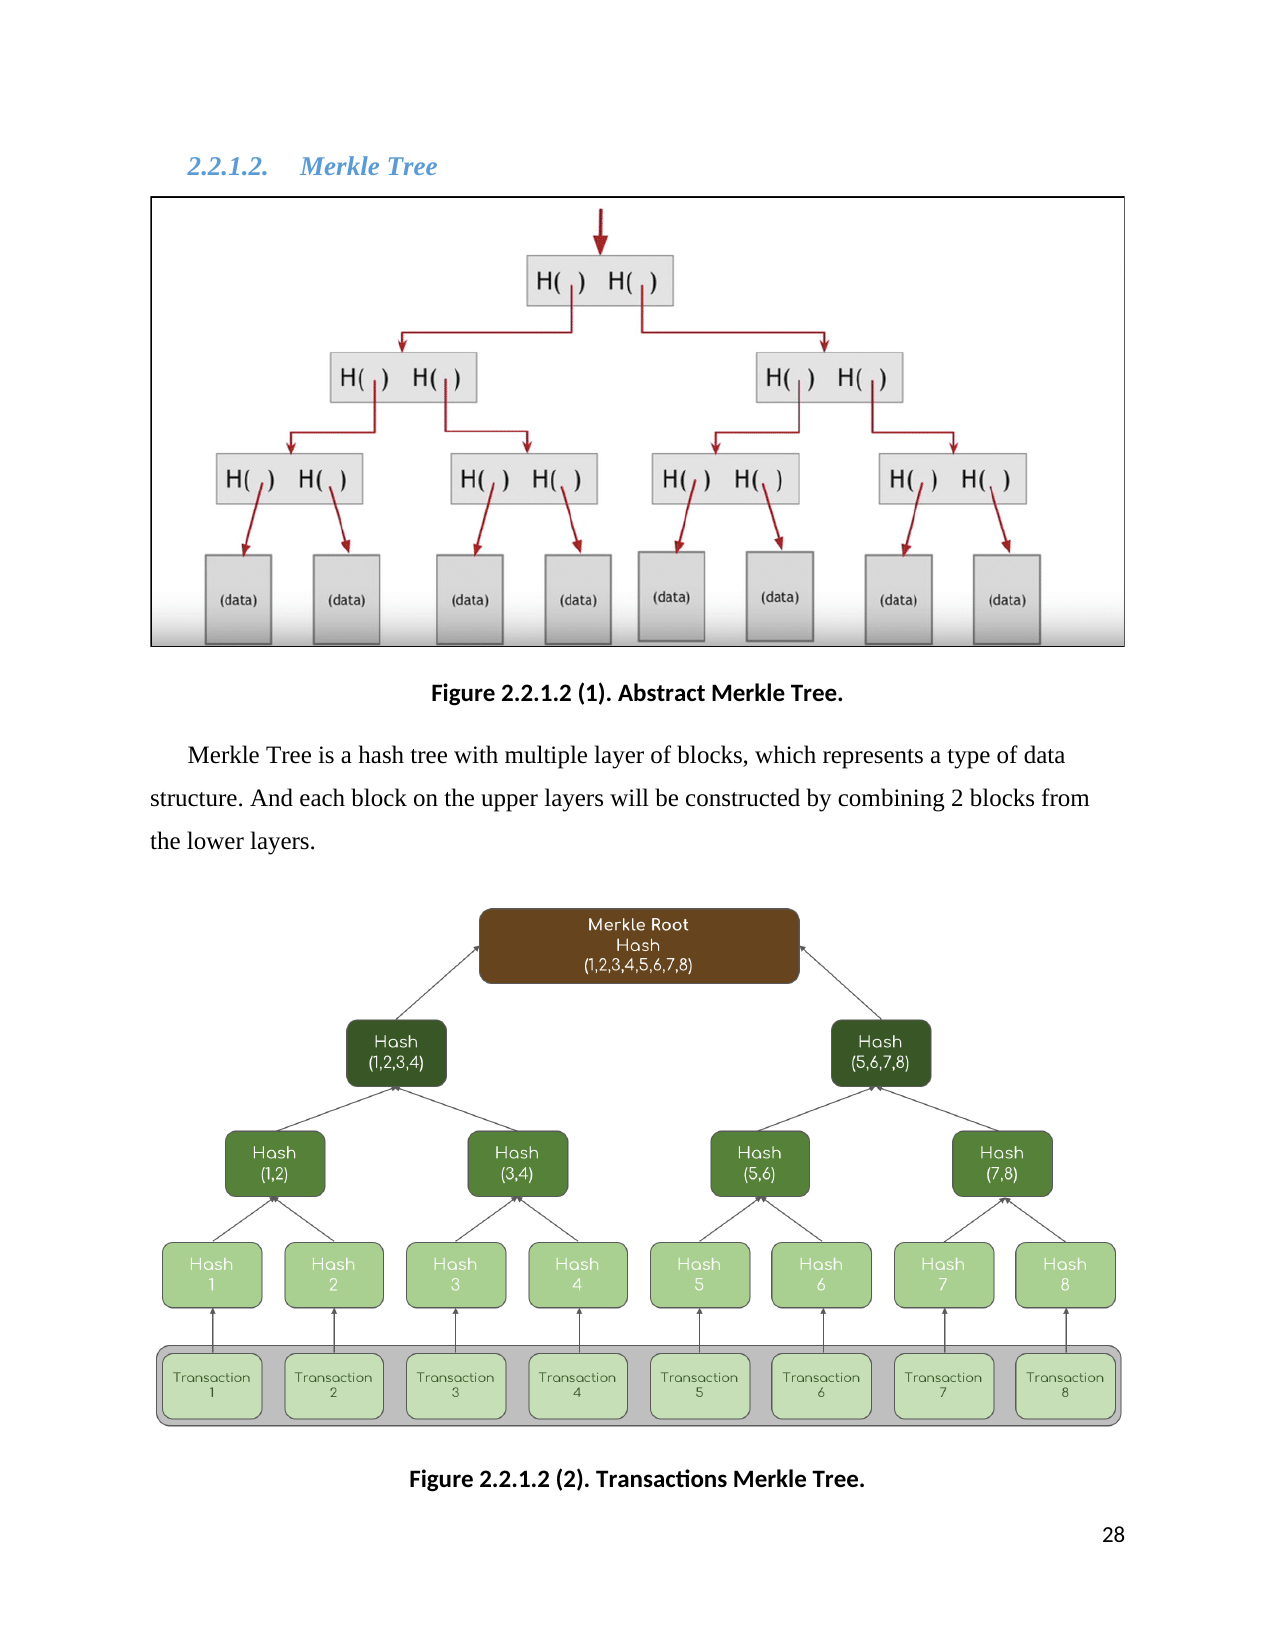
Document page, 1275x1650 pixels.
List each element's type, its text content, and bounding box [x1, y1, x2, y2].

text Figure 2.2.1.2 (2). Transactions Merkle Tree. [150, 1463, 1125, 1494]
picture [150, 885, 1125, 1433]
list Figure 2.2.1.2 (1). Abstract Merkle Tree. [150, 677, 1125, 708]
text Merkle Tree is a hash tree with multiple layer of blocks, which represents a type of data structure. And each block on the upper layers will be constructed by combining 2 blocks from the lower layers. [150, 740, 1125, 855]
picture [150, 196, 1125, 647]
subtitle Merkle Tree [187, 150, 1125, 181]
